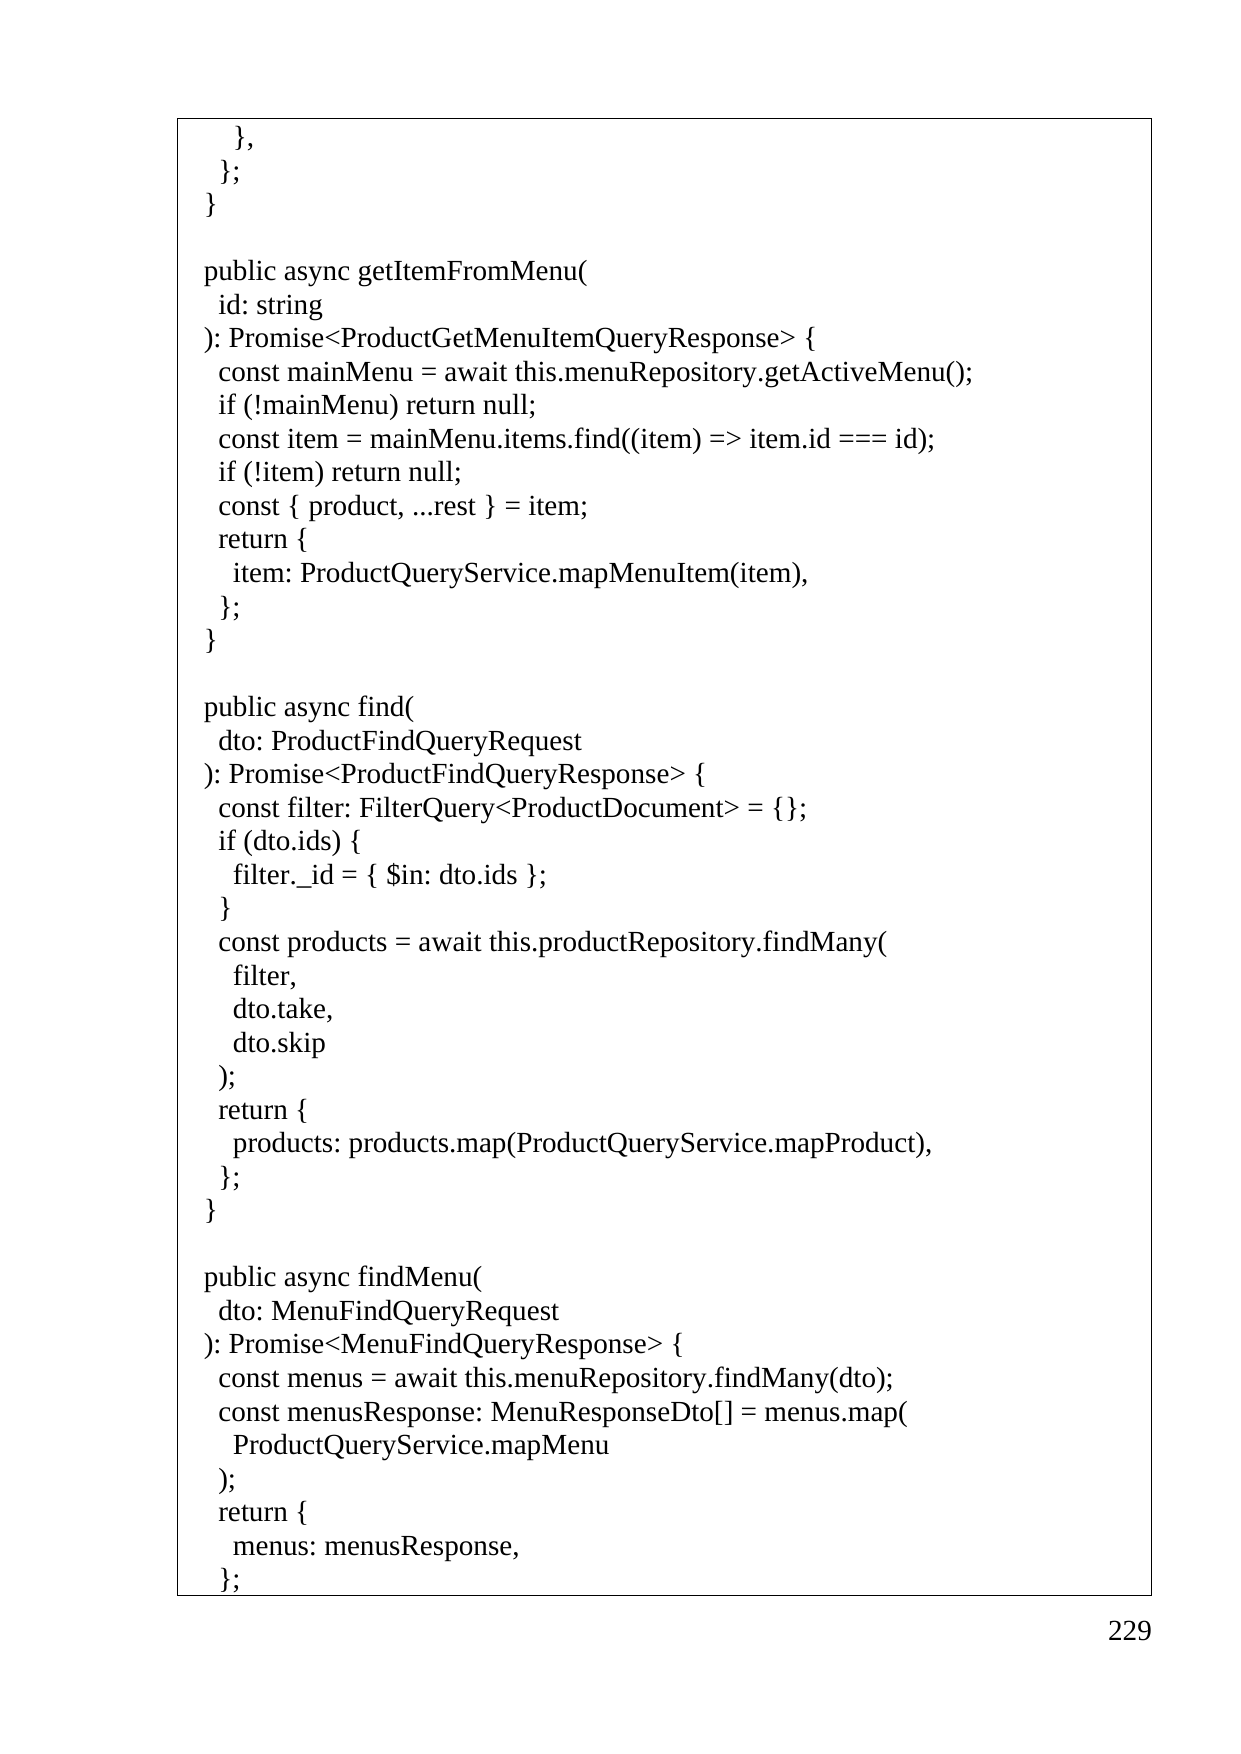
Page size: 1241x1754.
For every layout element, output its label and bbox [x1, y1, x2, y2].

table_header [178, 119, 1151, 1595]
